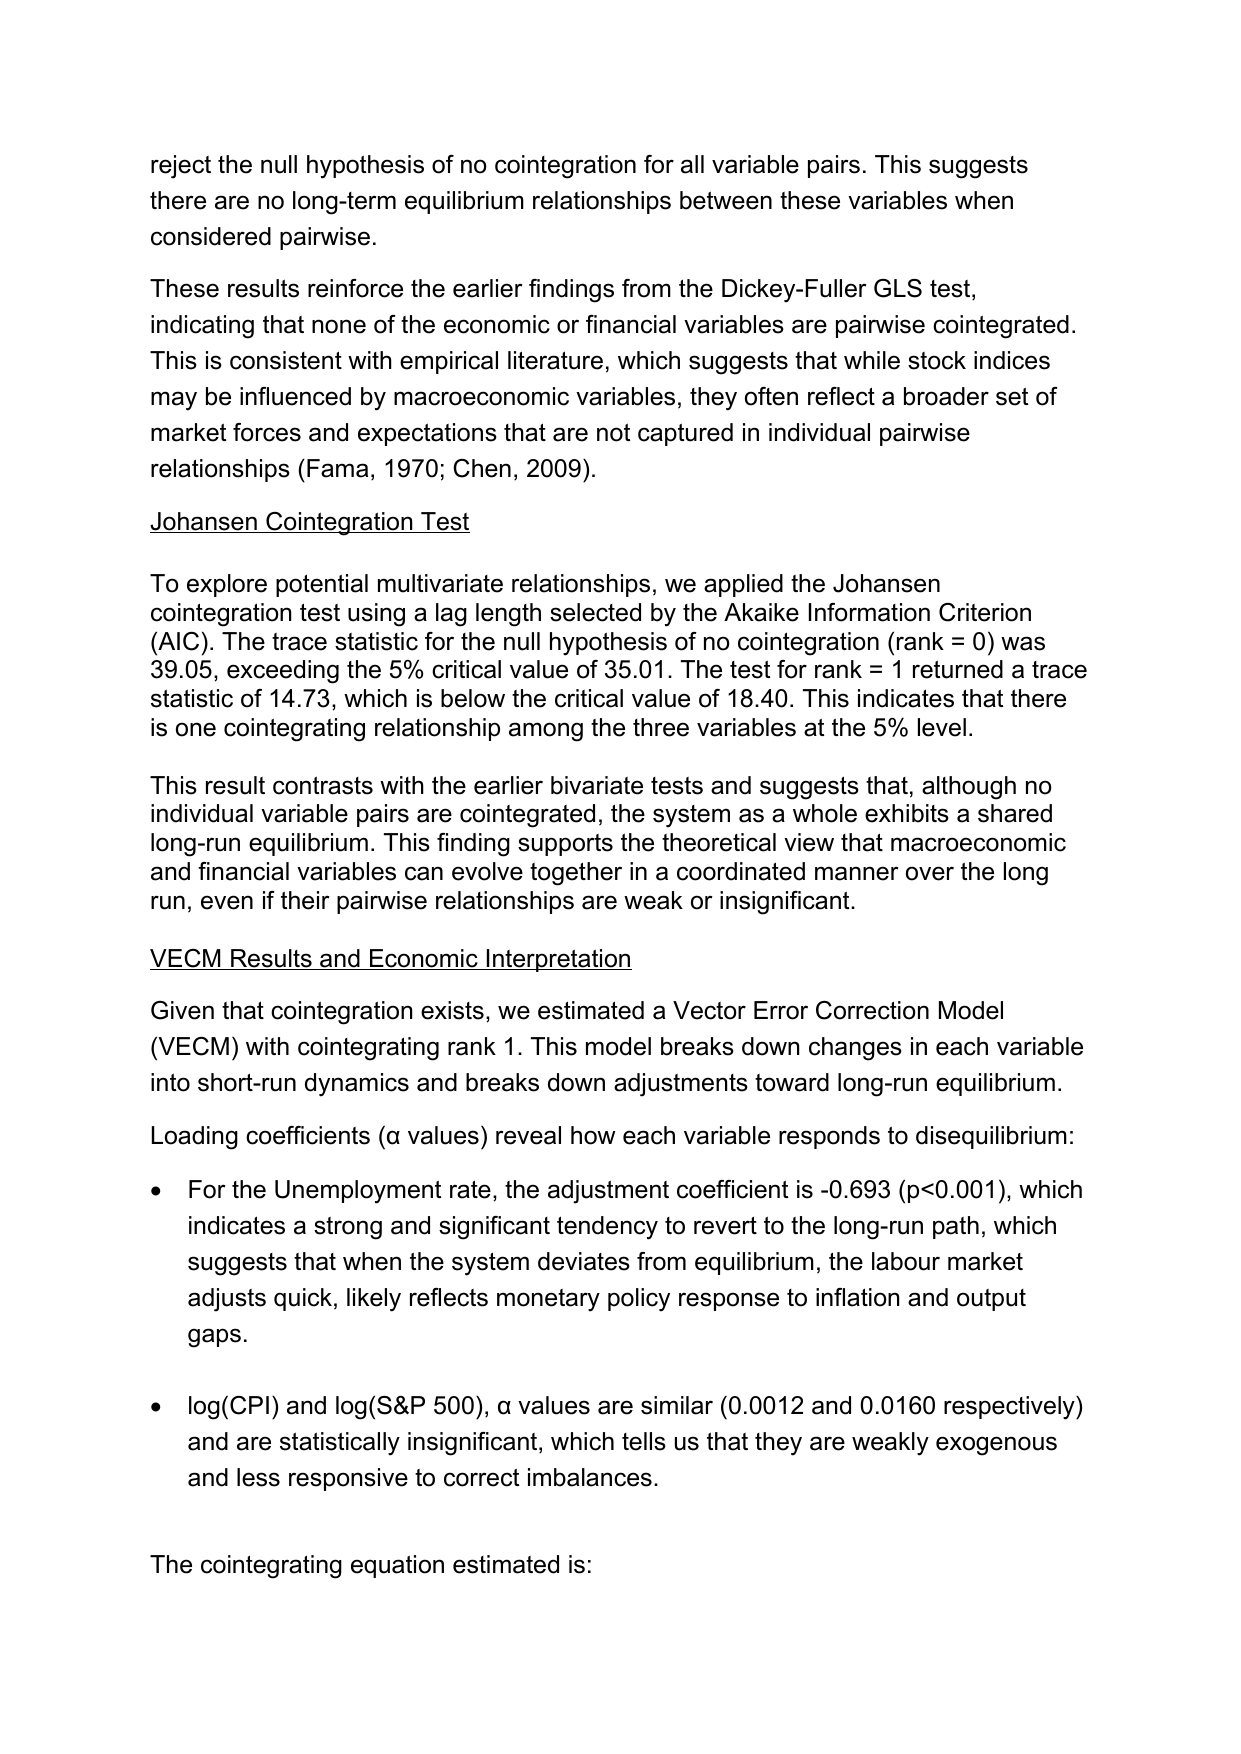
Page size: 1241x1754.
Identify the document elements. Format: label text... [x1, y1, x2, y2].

list For the Unemployment rate, the adjustment coefficient is -0.693 (p<0.001), which indicates a strong and significant tendency to revert to the long-run path, which suggests that when the system deviates from equilibrium, the labour market adjusts quick, likely reflects monetary policy response to inflation and output gaps. [150, 1173, 1090, 1348]
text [150, 150, 1090, 251]
text These results reinforce the earlier findings from the Dickey-Fuller GLS test, indicating that none of the economic or financial variables are pairwise cointegrated. This is consistent with empirical literature, which suggests that while stock indices may be influenced by macroeconomic variables, they often reflect a broader set of market forces and expectations that are not captured in individual pairwise relationships (Fama, 1970; Chen, 2009). [150, 274, 1090, 483]
list log(CPI) and log(S&P 500), α values are similar (0.0012 and 0.0160 respectively) and are statistically insignificant, which tells us that they are weakly exogenous and less responsive to correct imbalances. [150, 1389, 1090, 1492]
text VECM Results and Economic Interpretation [150, 943, 1090, 972]
text Johansen Cointegration Test [150, 507, 1090, 536]
text The cointegrating equation estimated is: [150, 1550, 1090, 1579]
text Given that cointegration exists, we estimated a Vector Error Correction Model (VECM) with cointegrating rank 1. This model breaks down changes in each variable into short-run dynamics and breaks down adjustments toward long-run equilibrium. [150, 996, 1090, 1097]
text Loading coefficients (α values) reveal how each variable responds to disequilibrium: [150, 1121, 1090, 1149]
text To explore potential multivariate relationships, we applied the Johansen cointegration test using a lag length selected by the Akaike Information Criterion (AIC). The trace statistic for the null hypothesis of no cointegration (rank = 0) was 39.05, exceeding the 5% critical value of 35.01. The test for rank = 1 returned a trace statistic of 14.73, which is below the critical value of 18.40. This indicates that there is one cointegrating relationship among the three variables at the 5% level. [150, 569, 1090, 741]
text This result contrasts with the earlier bivariate tests and suggests that, although no individual variable pairs are cointegrated, the system as a whole exhibits a shared long-run equilibrium. This finding supports the theoretical view that macroeconomic and financial variables can evolve together in a coordinated manner over the long run, even if their pairwise relationships are weak or insignificant. [150, 771, 1090, 914]
